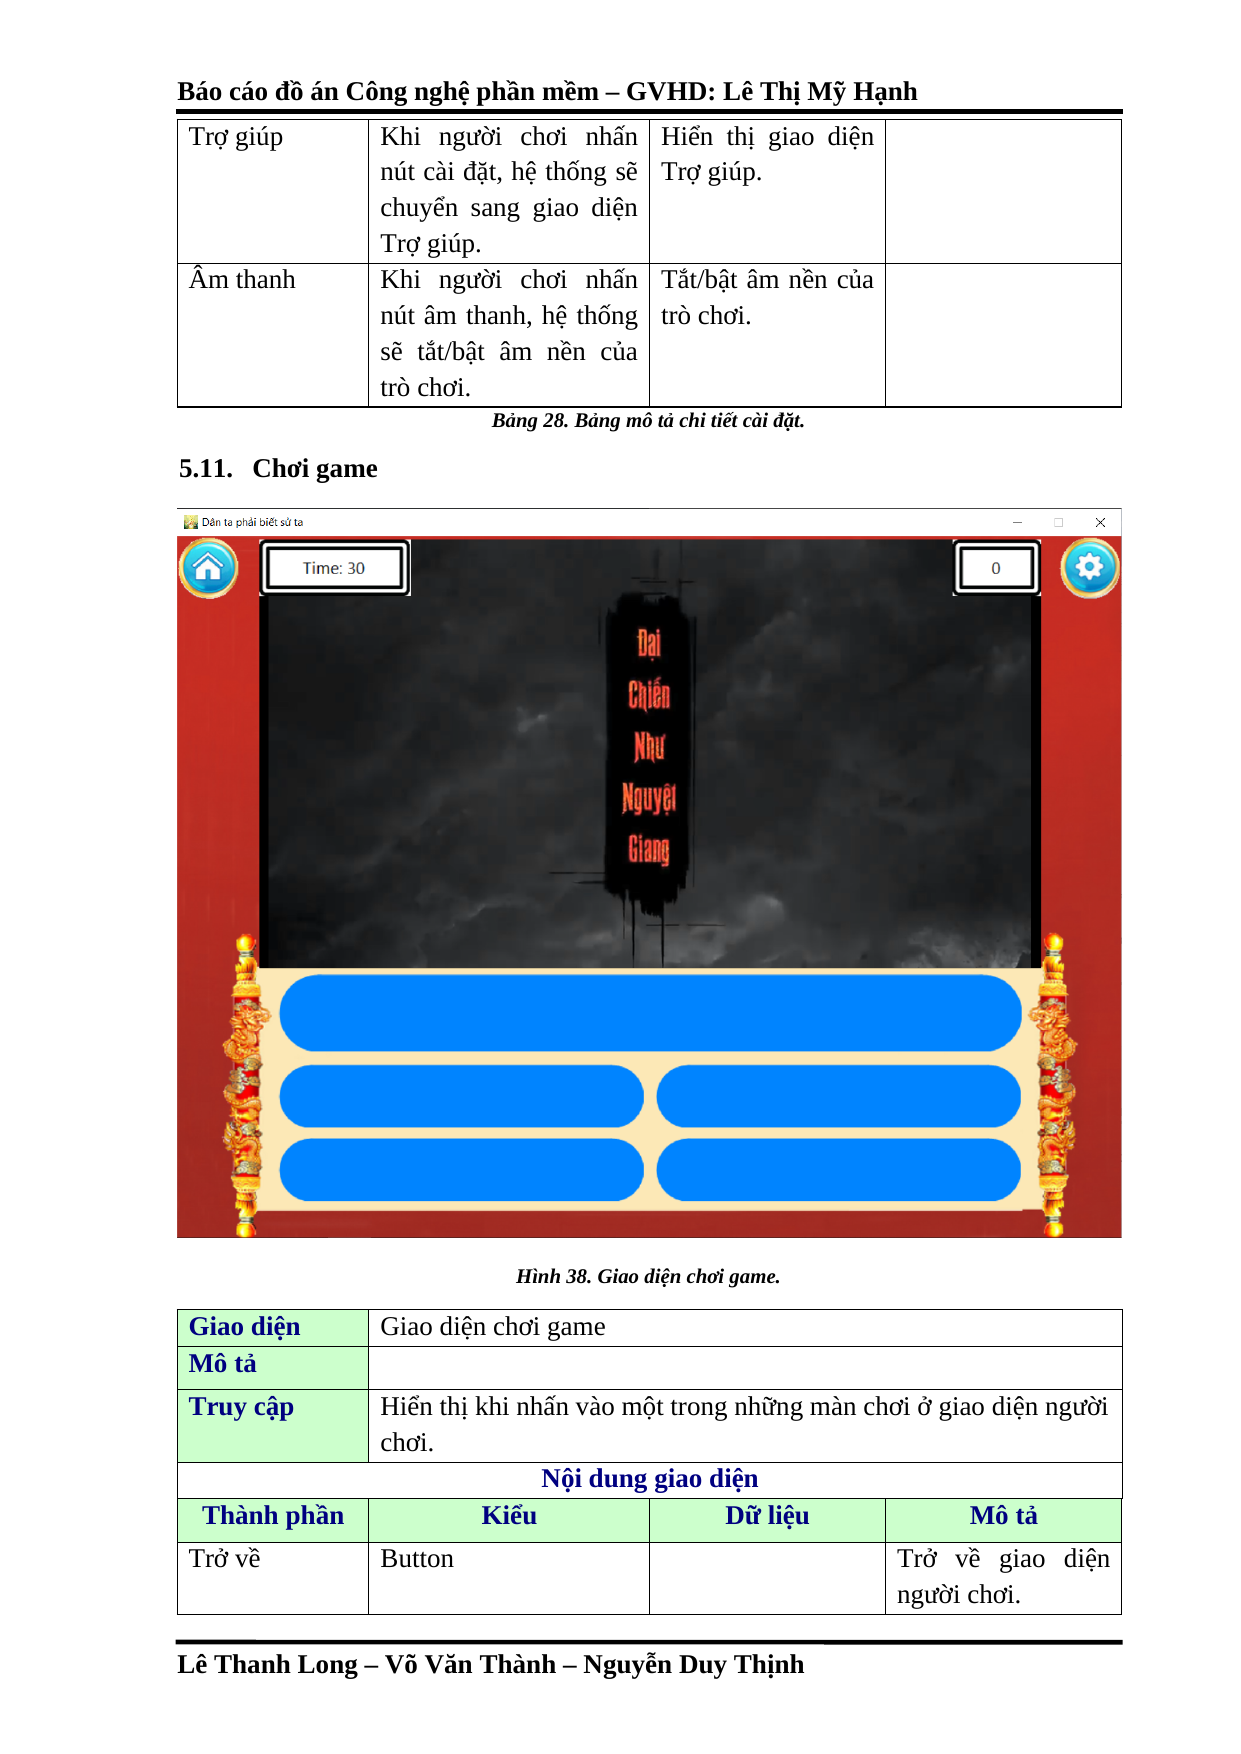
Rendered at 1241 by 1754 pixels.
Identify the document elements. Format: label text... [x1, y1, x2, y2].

table_header Giao diện chơi game [369, 1310, 1122, 1346]
list Chơi game [179, 452, 1122, 483]
table_header Giao diện [178, 1310, 368, 1346]
table_cell Trở về giao diện người chơi. [886, 1543, 1121, 1614]
table_cell Tắt/bật âm nền của trò chơi. [650, 264, 885, 406]
table_cell Khi người chơi nhấn nút cài đặt, hệ thống sẽ chuyển sang giao diện Trợ giúp. [369, 120, 649, 262]
text Bảng 28. Bảng mô tả chi tiết cài đặt. [177, 408, 1122, 432]
text Hình 38. Giao diện chơi game. [177, 1264, 1122, 1288]
table_cell Trở về [178, 1543, 368, 1614]
table_cell [886, 264, 1121, 406]
table_cell [650, 1543, 885, 1614]
table_cell Truy cập [178, 1390, 368, 1462]
table_cell Thành phần [178, 1499, 368, 1542]
table_cell Button [369, 1543, 649, 1614]
table_cell [369, 1347, 1122, 1389]
table_cell Nội dung giao diện [178, 1463, 1122, 1498]
table_cell Hiển thị giao diện Trợ giúp. [650, 120, 885, 262]
table_cell Âm thanh [178, 264, 368, 406]
table_cell [886, 120, 1121, 262]
table_cell Kiểu [369, 1499, 649, 1542]
table_cell Khi người chơi nhấn nút âm thanh, hệ thống sẽ tắt/bật âm nền của trò chơi. [369, 264, 649, 406]
table_cell Hiển thị khi nhấn vào một trong những màn chơi ở giao diện người chơi. [369, 1390, 1122, 1462]
table_cell Mô tả [178, 1347, 368, 1389]
table_cell Trợ giúp [178, 120, 368, 262]
picture [177, 508, 1122, 1238]
table_cell Dữ liệu [650, 1499, 885, 1542]
table_cell Mô tả [886, 1499, 1121, 1542]
